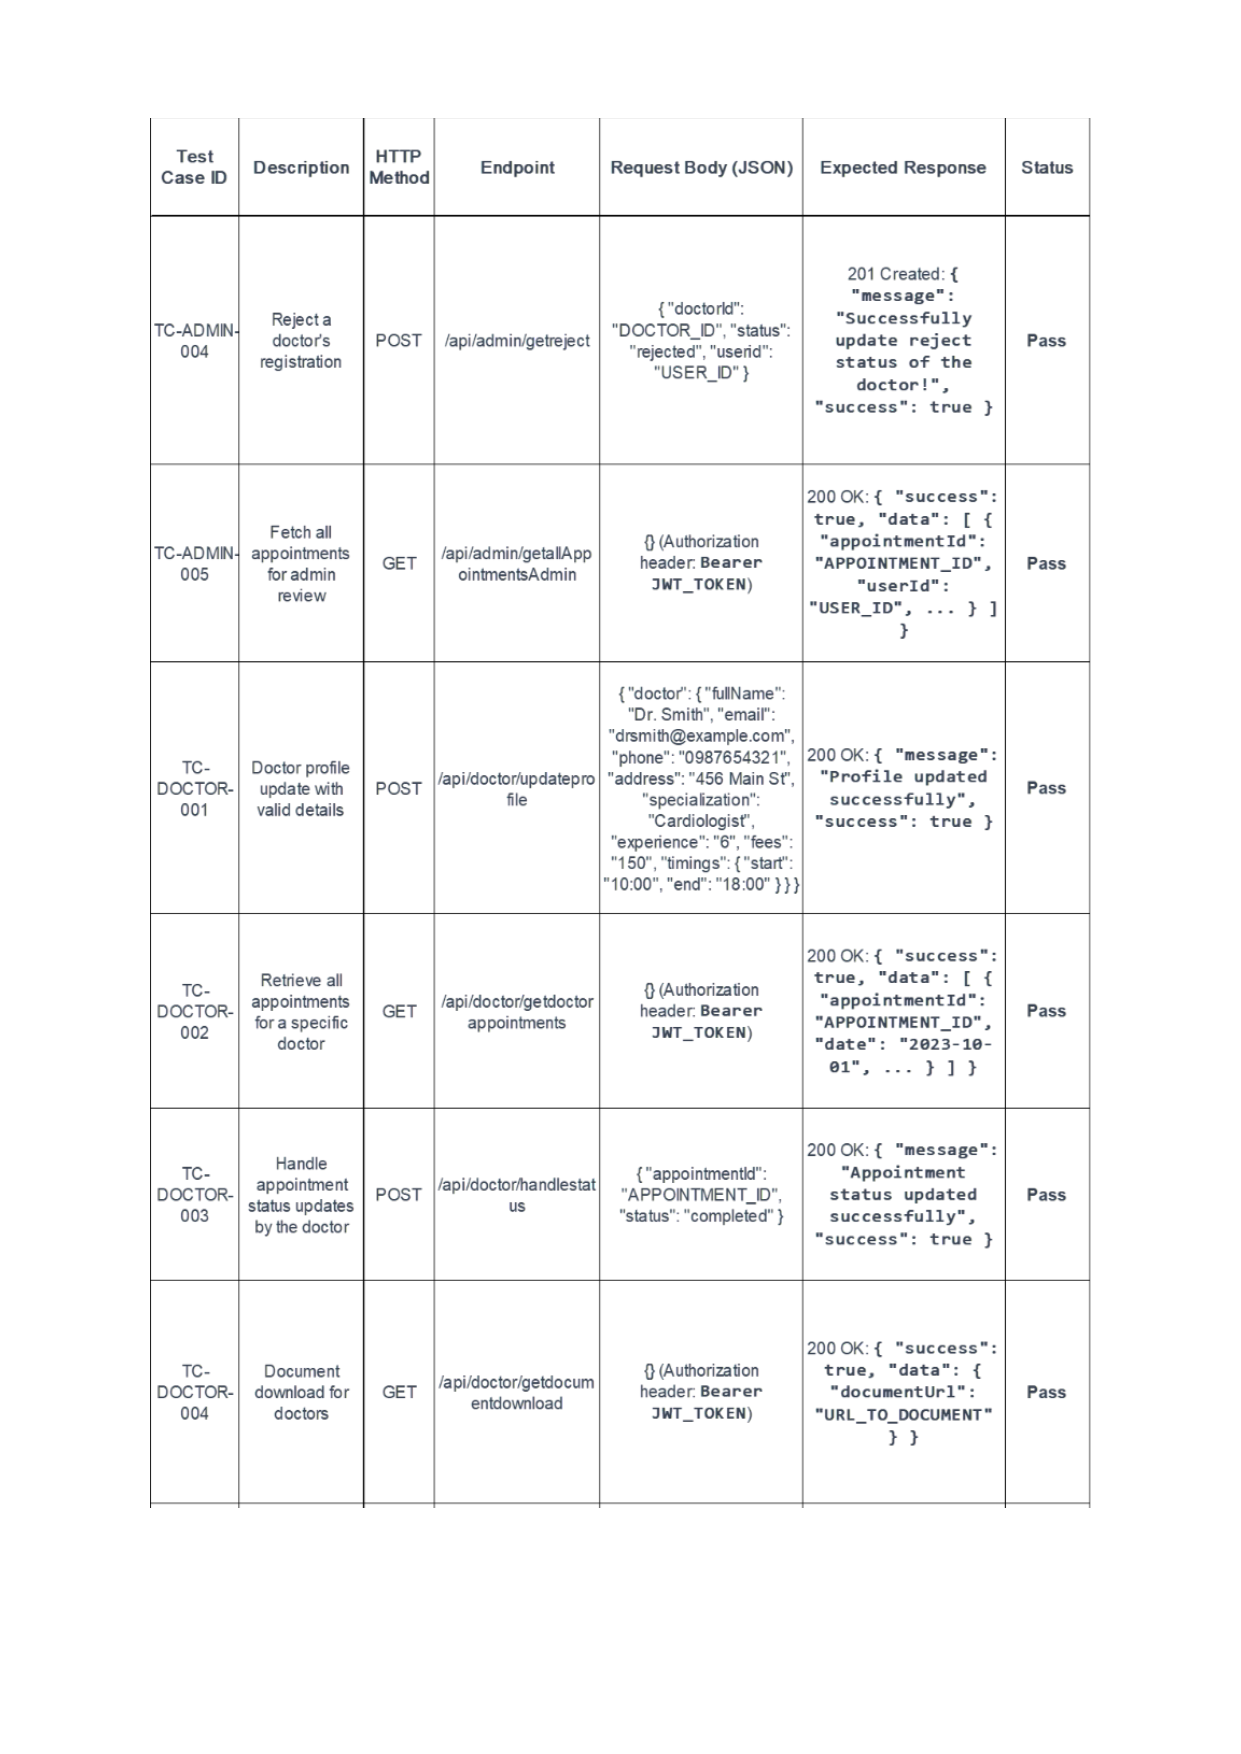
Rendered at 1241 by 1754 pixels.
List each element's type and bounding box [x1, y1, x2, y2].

picture [150, 118, 1091, 1508]
